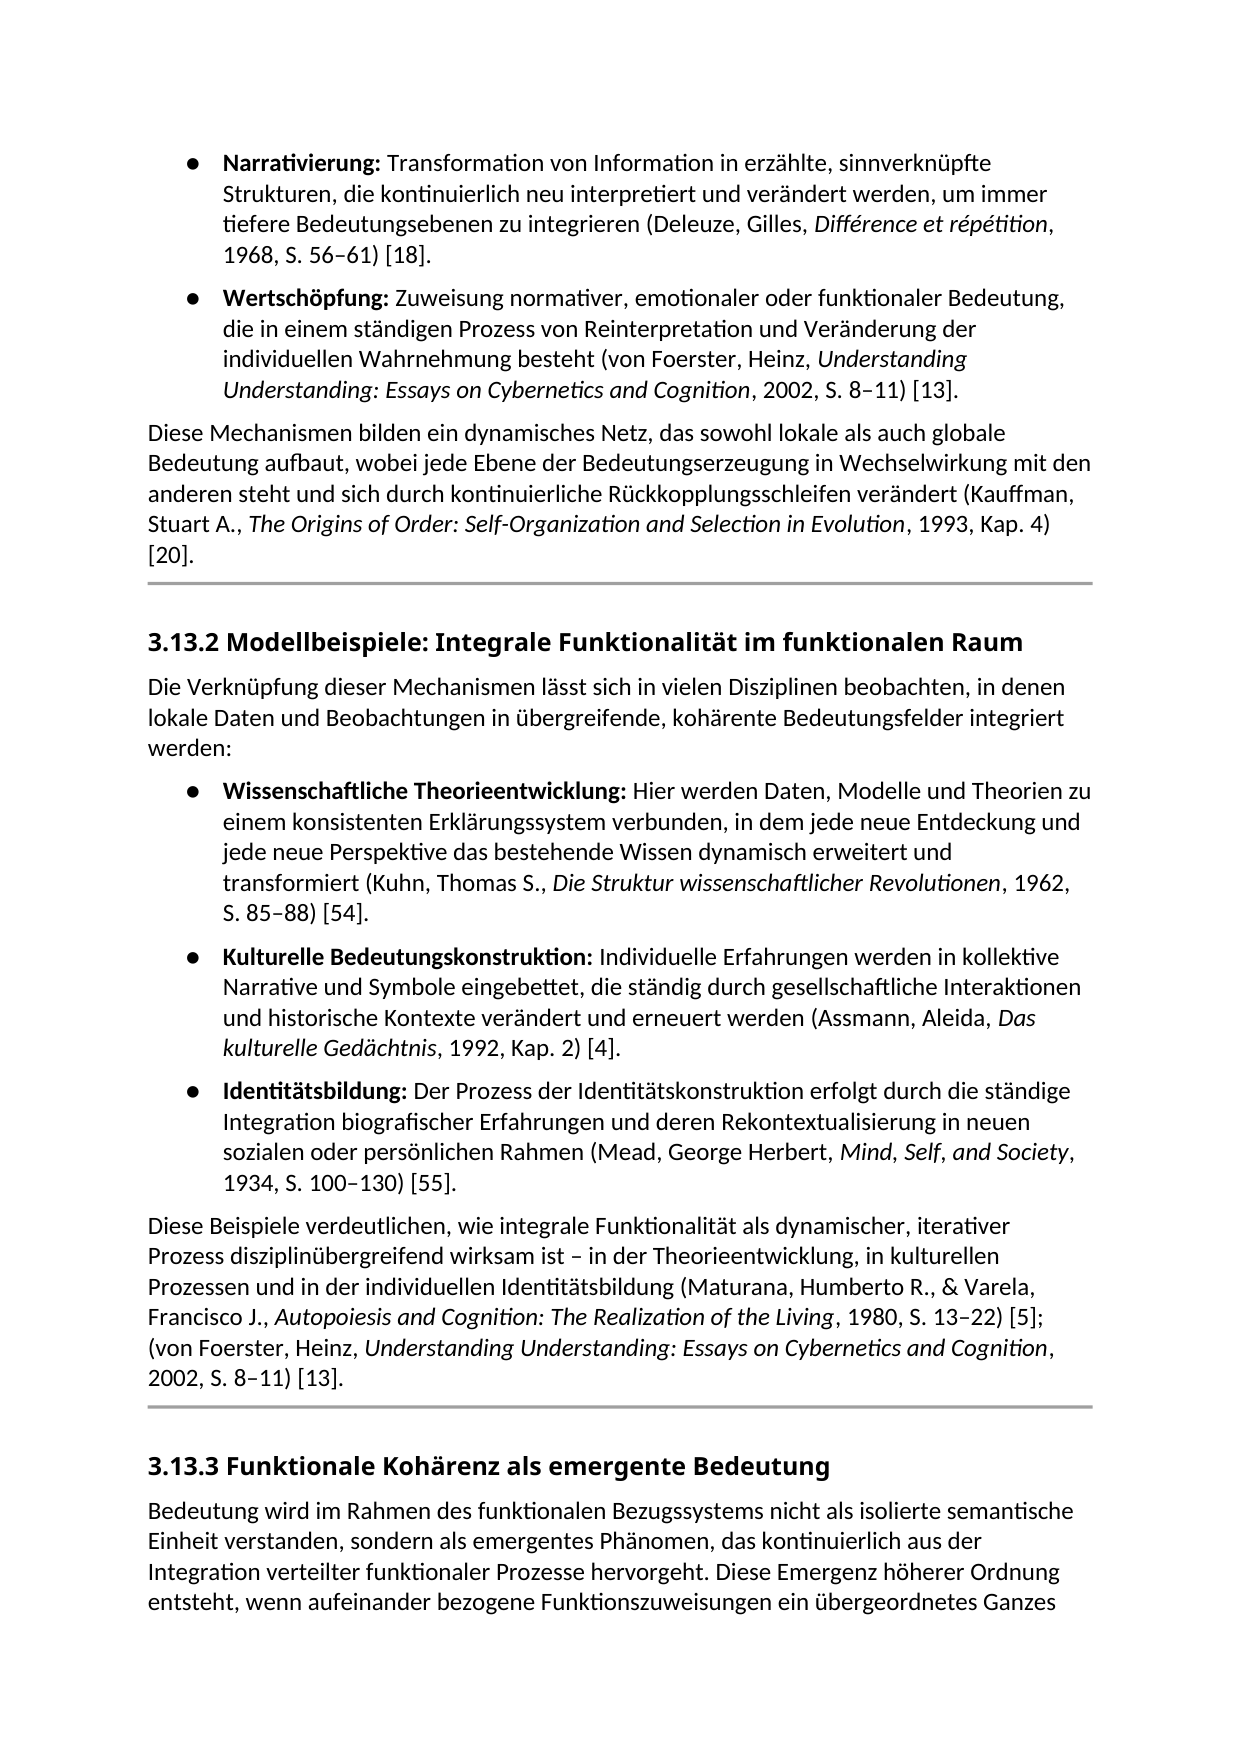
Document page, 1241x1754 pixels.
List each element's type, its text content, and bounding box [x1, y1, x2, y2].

text Kulturelle Bedeutungskonstruktion: Individuelle Erfahrungen werden in kollektive Narrative und Symbole eingebettet, die ständig durch gesellschaftliche Interaktionen und historische Kontexte verändert und erneuert werden (Assmann, Aleida, Das kulturelle Gedächtnis, 1992, Kap. 2) [4]. [185, 941, 1093, 1063]
text Die Verknüpfung dieser Mechanismen lässt sich in vielen Disziplinen beobachten, in denen lokale Daten und Beobachtungen in übergreifende, kohärente Bedeutungsfelder integriert werden: [148, 671, 1093, 763]
text Wertschöpfung: Zuweisung normativer, emotionaler oder funktionaler Bedeutung, die in einem ständigen Prozess von Reinterpretation und Veränderung der individuellen Wahrnehmung besteht (von Foerster, Heinz, Understanding Understanding: Essays on Cybernetics and Cognition, 2002, S. 8–11) [13]. [185, 282, 1093, 404]
text Wissenschaftliche Theorieentwicklung: Hier werden Daten, Modelle und Theorien zu einem konsistenten Erklärungssystem verbunden, in dem jede neue Entdeckung und jede neue Perspektive das bestehende Wissen dynamisch erweitert und transformiert (Kuhn, Thomas S., Die Struktur wissenschaftlicher Revolutionen, 1962, S. 85–88) [54]. [185, 776, 1093, 928]
text Narrativierung: Transformation von Information in erzählte, sinnverknüpfte Strukturen, die kontinuierlich neu interpretiert und verändert werden, um immer tiefere Bedeutungsebenen zu integrieren (Deleuze, Gilles, Différence et répétition, 1968, S. 56–61) [18]. [185, 148, 1093, 270]
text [148, 1495, 1093, 1617]
text Identitätsbildung: Der Prozess der Identitätskonstruktion erfolgt durch die ständige Integration biografischer Erfahrungen und deren Rekontextualisierung in neuen sozialen oder persönlichen Rahmen (Mead, George Herbert, Mind, Self, and Society, 1934, S. 100–130) [55]. [185, 1075, 1093, 1197]
text Diese Beispiele verdeutlichen, wie integrale Funktionalität als dynamischer, iterativer Prozess disziplinübergreifend wirksam ist – in der Theorieentwicklung, in kulturellen Prozessen und in der individuellen Identitätsbildung (Maturana, Humberto R., & Varela, Francisco J., Autopoiesis and Cognition: The Realization of the Living, 1980, S. 13–22) [5]; (von Foerster, Heinz, Understanding Understanding: Essays on Cybernetics and Cognition, 2002, S. 8–11) [13]. [148, 1210, 1093, 1393]
subtitle 3.13.3 Funktionale Kohärenz als emergente Bedeutung [148, 1448, 1093, 1482]
subtitle 3.13.2 Modellbeispiele: Integrale Funktionalität im funktionalen Raum [148, 625, 1093, 659]
text Diese Mechanismen bilden ein dynamisches Netz, das sowohl lokale als auch globale Bedeutung aufbaut, wobei jede Ebene der Bedeutungserzeugung in Wechselwirkung mit den anderen steht und sich durch kontinuierliche Rückkopplungsschleifen verändert (Kauffman, Stuart A., The Origins of Order: Self-Organization and Selection in Evolution, 1993, Kap. 4) [20]. [148, 417, 1093, 569]
